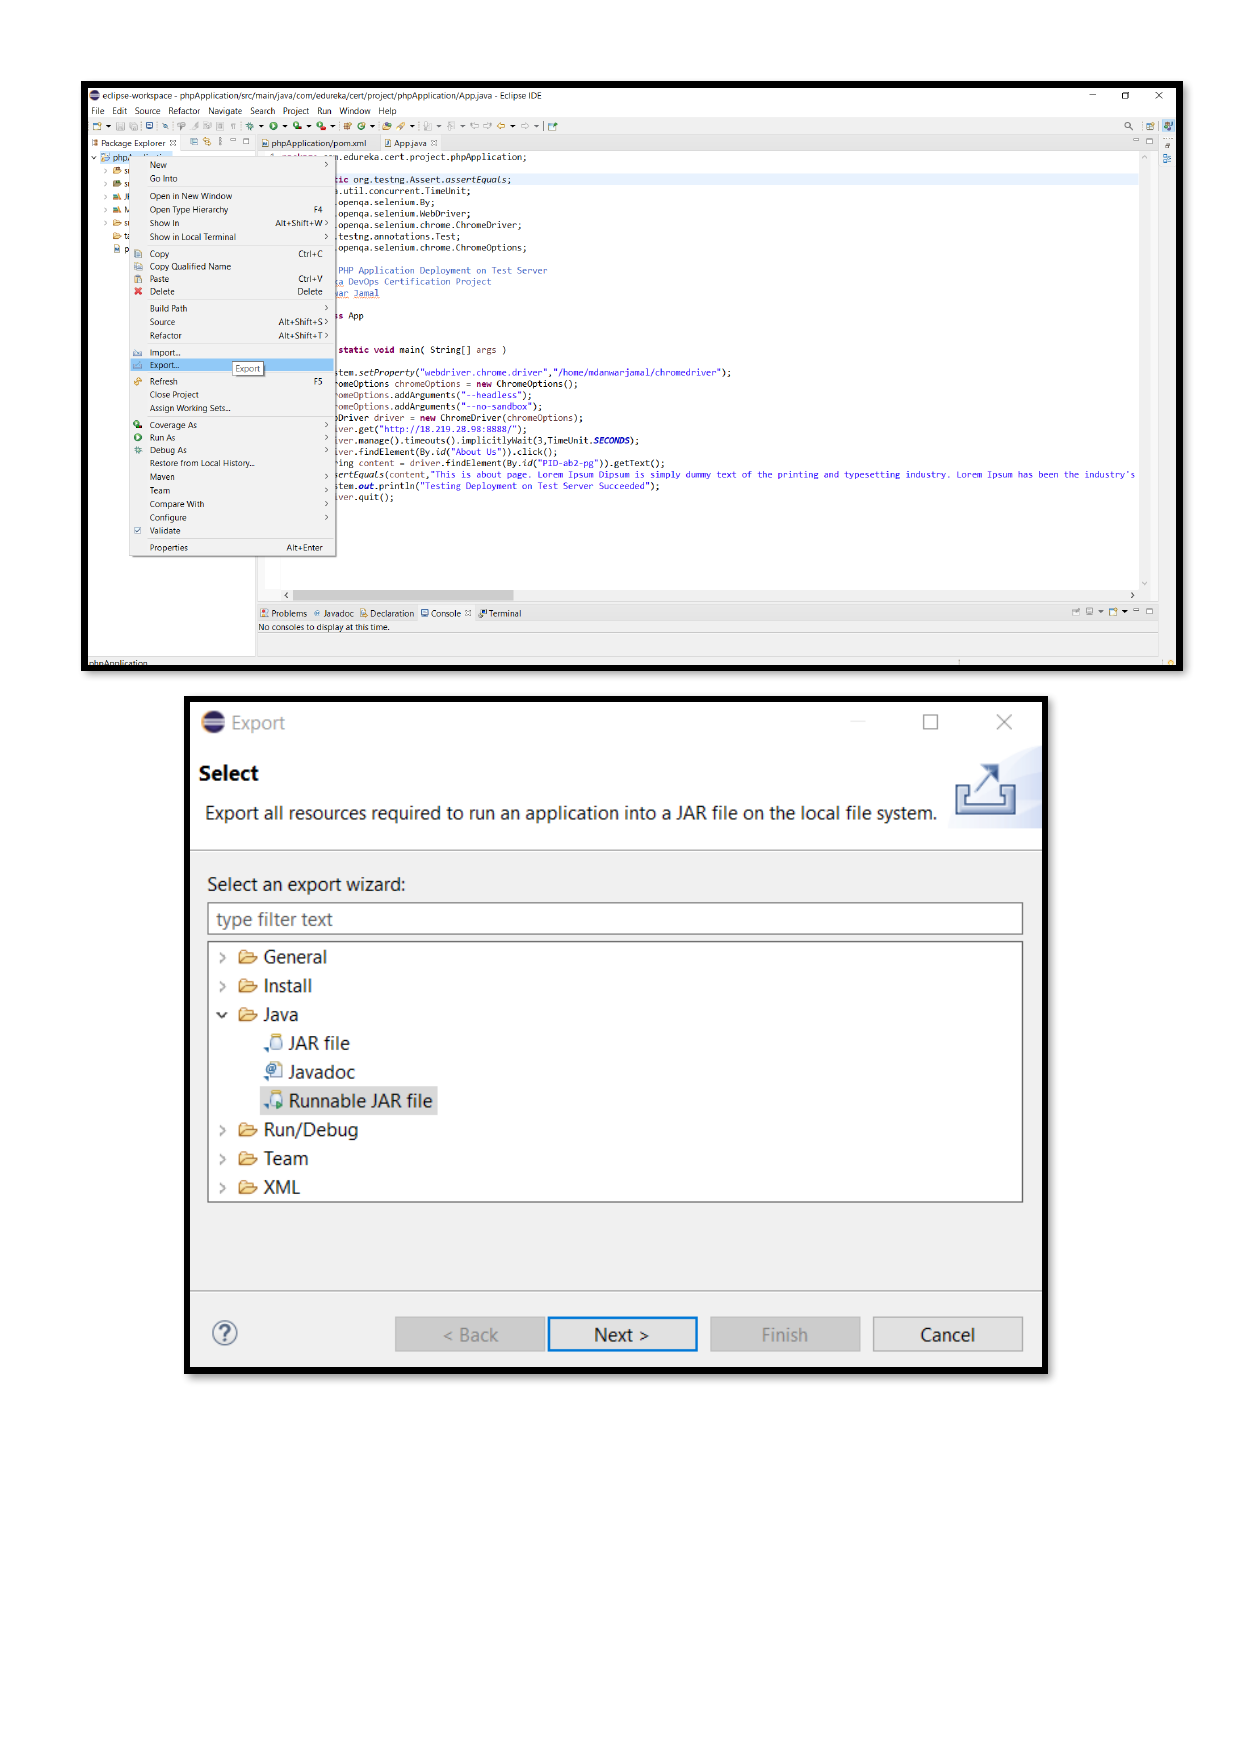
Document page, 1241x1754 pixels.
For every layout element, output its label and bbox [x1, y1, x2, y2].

picture [190, 702, 1042, 1367]
text [75, 75, 1165, 1390]
picture [88, 88, 1176, 665]
